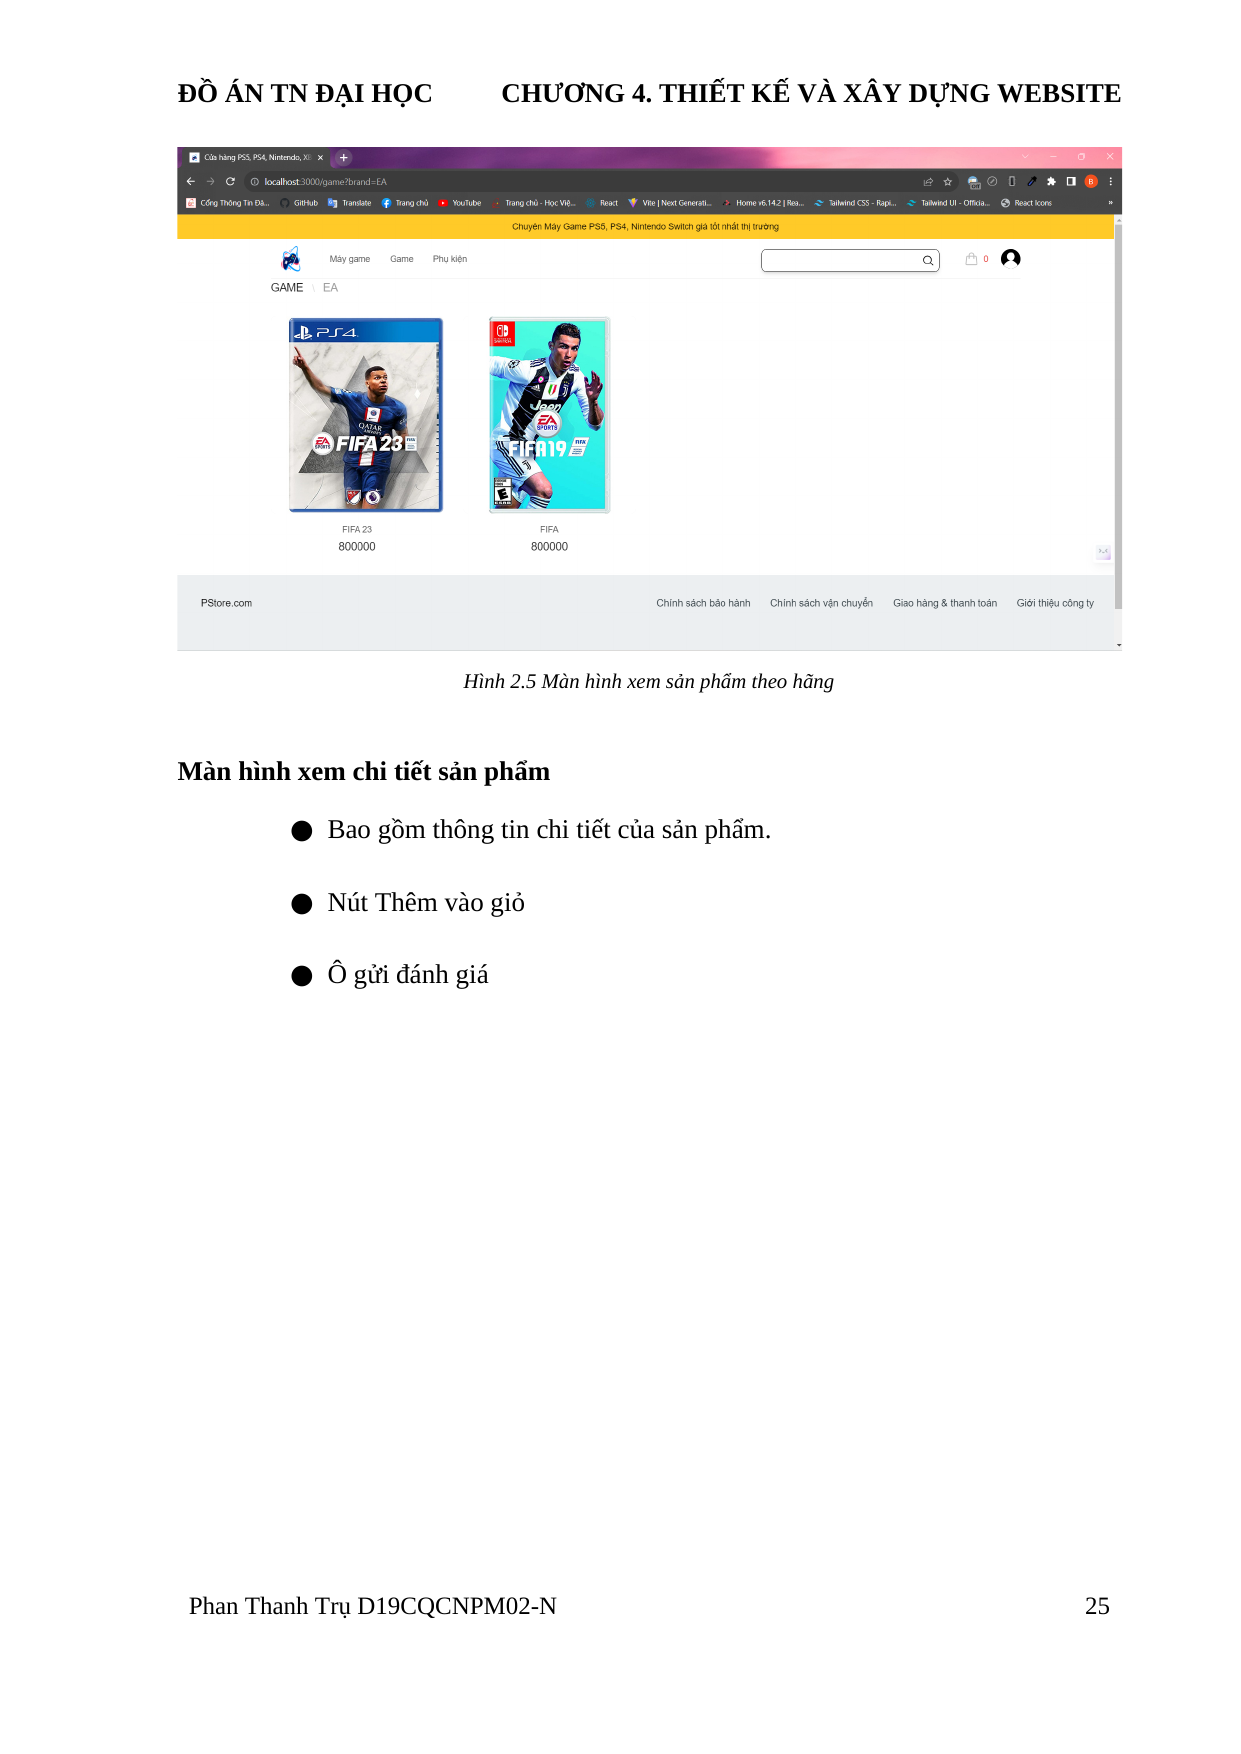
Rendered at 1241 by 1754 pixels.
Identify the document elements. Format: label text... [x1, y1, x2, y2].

list Bao gồm thông tin chi tiết của sản phẩm. [290, 798, 1122, 854]
list Nút Thêm vào giỏ [290, 871, 1122, 927]
text Hình 2.5 Màn hình xem sản phẩm theo hãng [177, 669, 1122, 693]
list Ô gửi đánh giá [290, 944, 1122, 999]
picture [177, 147, 1123, 651]
text Màn hình xem chi tiết sản phẩm [177, 755, 1122, 786]
